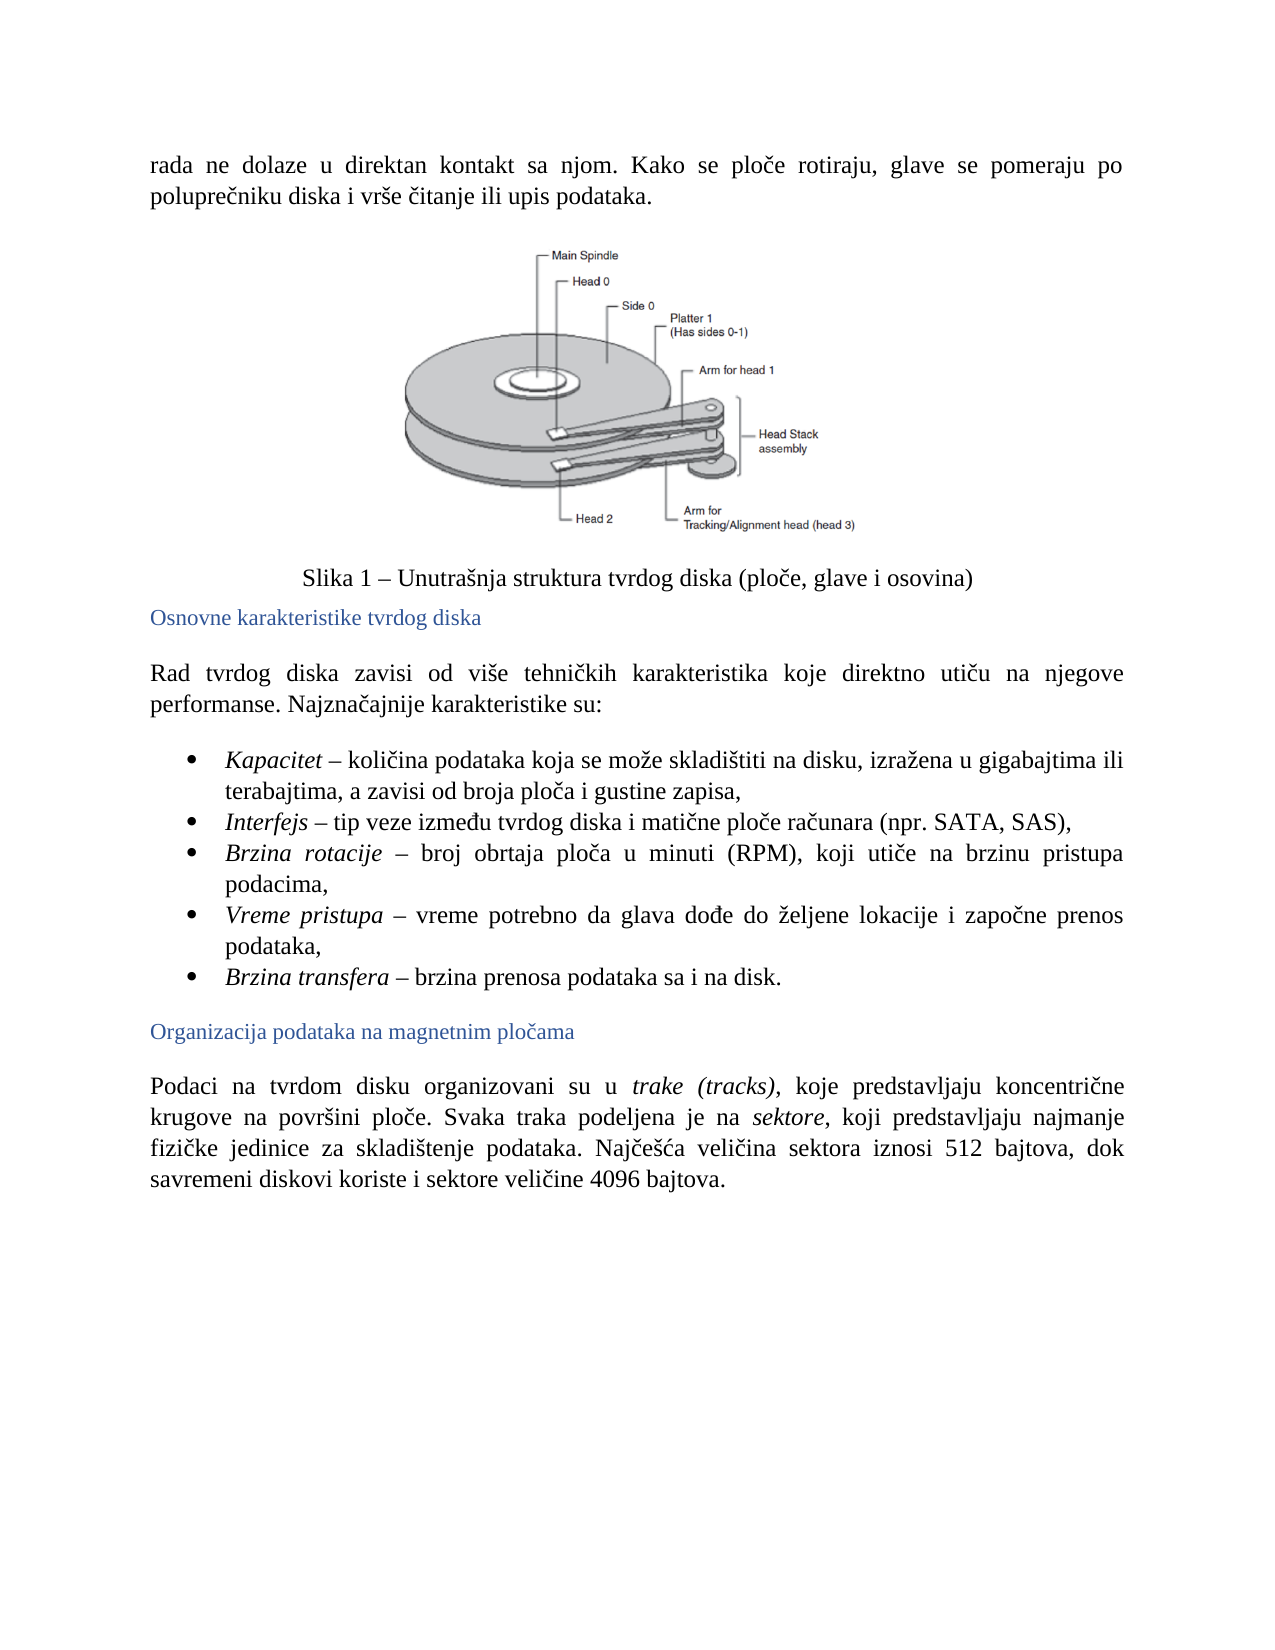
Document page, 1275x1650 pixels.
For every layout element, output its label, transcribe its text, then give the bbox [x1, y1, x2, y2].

list Kapacitet – količina podataka koja se može skladištiti na disku, izražena u gigabajtima ili terabajtima, a zavisi od broja ploča i gustine zapisa, [187, 745, 1125, 804]
subtitle Organizacija podataka na magnetnim pločama [150, 1018, 1125, 1044]
text Slika 1 – Unutrašnja struktura tvrdog diska (ploče, glave i osovina) [150, 563, 1125, 592]
list Vreme pristupa – vreme potrebno da glava dođe do željene lokacije i započne prenos podataka, [187, 900, 1125, 960]
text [150, 150, 1125, 210]
text Podaci na tvrdom disku organizovani su u trake (tracks), koje predstavljaju koncentrične krugove na površini ploče. Svaka traka podeljena je na sektore, koji predstavljaju najmanje fizičke jedinice za skladištenje podataka. Najčešća veličina sektora iznosi 512 bajtova, dok savremeni diskovi koriste i sektore veličine 4096 bajtova. [150, 1071, 1125, 1193]
list Brzina transfera – brzina prenosa podataka sa i na disk. [187, 962, 1125, 991]
list Interfejs – tip veze između tvrdog diska i matične ploče računara (npr. SATA, SAS), [187, 807, 1125, 836]
list Brzina rotacije – broj obrtaja ploča u minuti (RPM), koji utiče na brzinu pristupa podacima, [187, 838, 1125, 898]
text Rad tvrdog diska zavisi od više tehničkih karakteristika koje direktno utiču na njegove performanse. Najznačajnije karakteristike su: [150, 658, 1125, 717]
subtitle Osnovne karakteristike tvrdog diska [150, 604, 1125, 631]
picture [401, 237, 874, 532]
